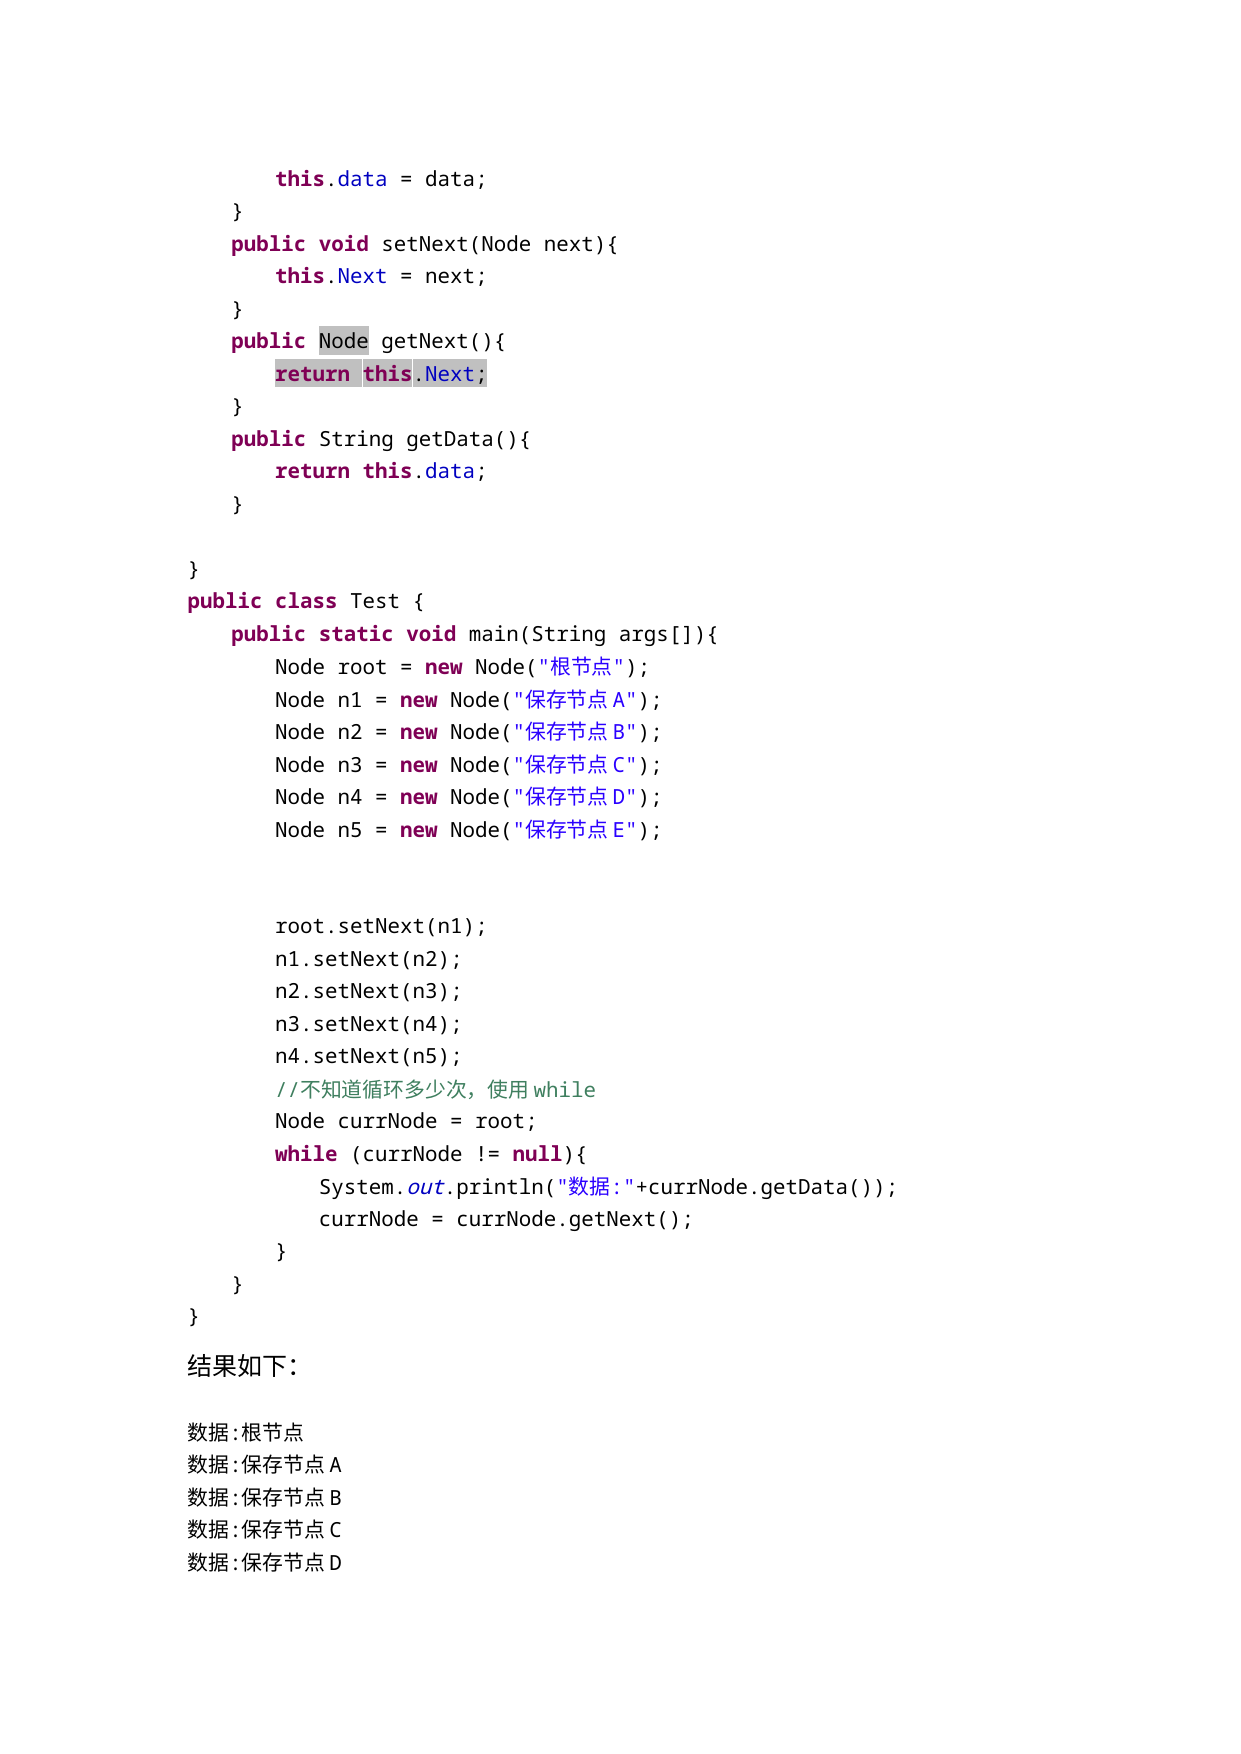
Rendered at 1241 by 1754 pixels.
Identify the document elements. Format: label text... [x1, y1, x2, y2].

text return this.Next; [187, 357, 1053, 389]
text } [187, 292, 1053, 324]
text return this.data; [187, 454, 1053, 487]
text //不知道循环多少次，使用while [187, 1072, 1053, 1104]
text this.Next = next; [187, 259, 1053, 292]
text } [187, 1299, 1053, 1332]
text 结果如下： [187, 1332, 1053, 1397]
text while (currNode != null){ [187, 1137, 1053, 1169]
text n4.setNext(n5); [187, 1039, 1053, 1072]
text n1.setNext(n2); [187, 942, 1053, 974]
text } [187, 552, 1053, 584]
text 数据:保存节点A [187, 1448, 1053, 1480]
text n2.setNext(n3); [187, 974, 1053, 1007]
text n3.setNext(n4); [187, 1007, 1053, 1039]
text 数据:根节点 [187, 1415, 1053, 1448]
text public Node getNext(){ [187, 324, 1053, 357]
text 数据:保存节点D [187, 1545, 1053, 1578]
text Node n4 = new Node("保存节点D"); [187, 779, 1053, 812]
text currNode = currNode.getNext(); [187, 1202, 1053, 1234]
text public void setNext(Node next){ [187, 227, 1053, 259]
text Node n5 = new Node("保存节点E"); [187, 812, 1053, 844]
text } [187, 389, 1053, 422]
text } [187, 487, 1053, 519]
text Node n2 = new Node("保存节点B"); [187, 714, 1053, 747]
text public static void main(String args[]){ [187, 617, 1053, 649]
text this.data = data; [187, 162, 1053, 194]
text 数据:保存节点C [187, 1513, 1053, 1545]
text Node n1 = new Node("保存节点A"); [187, 682, 1053, 714]
text } [187, 194, 1053, 227]
text } [187, 1234, 1053, 1267]
text 数据:保存节点B [187, 1480, 1053, 1513]
text System.out.println("数据:"+currNode.getData()); [187, 1169, 1053, 1202]
text root.setNext(n1); [187, 909, 1053, 942]
text Node root = new Node("根节点"); [187, 649, 1053, 682]
text } [187, 1267, 1053, 1299]
text public class Test { [187, 584, 1053, 617]
text Node n3 = new Node("保存节点C"); [187, 747, 1053, 779]
text Node currNode = root; [187, 1104, 1053, 1137]
text public String getData(){ [187, 422, 1053, 454]
